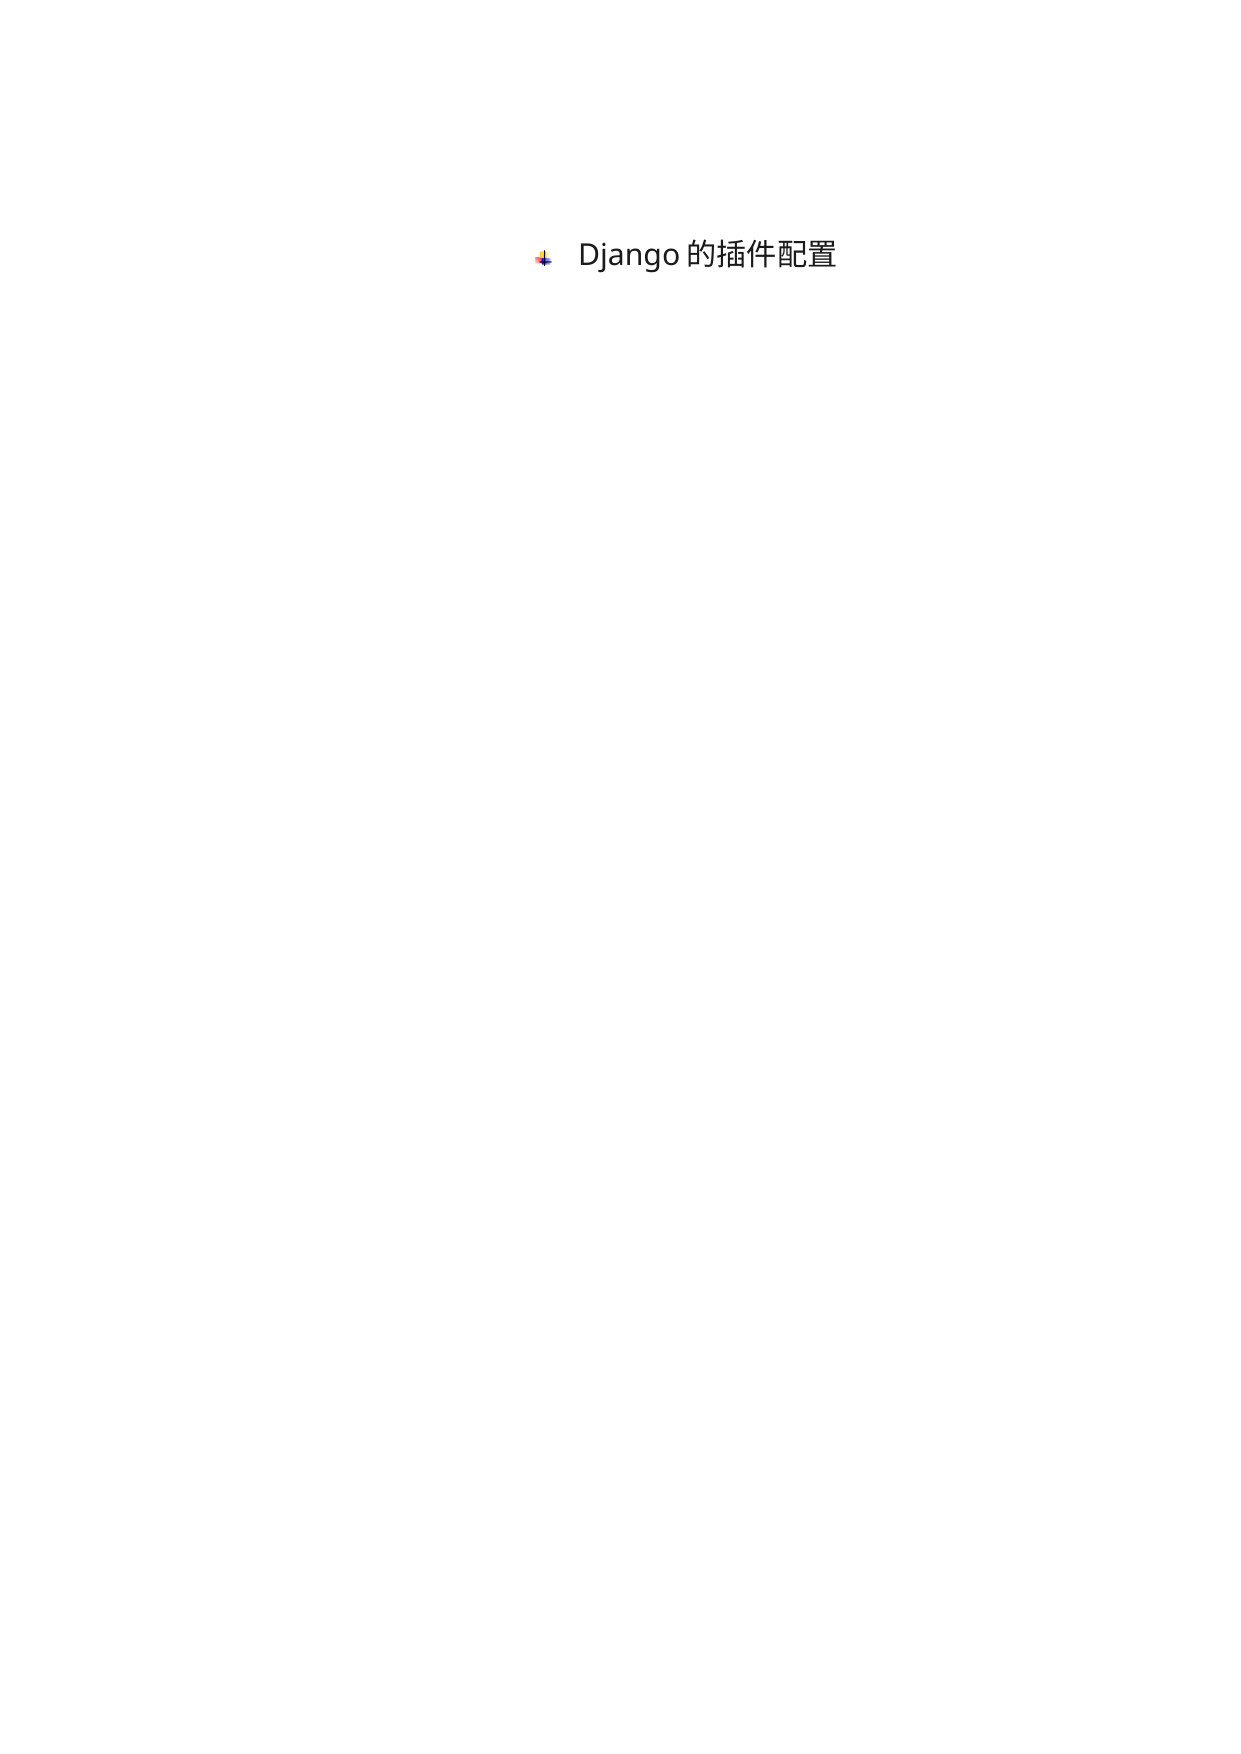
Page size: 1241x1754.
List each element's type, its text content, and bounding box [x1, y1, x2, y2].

picture [535, 249, 552, 266]
subtitle Django的插件配置 [319, 220, 1053, 285]
